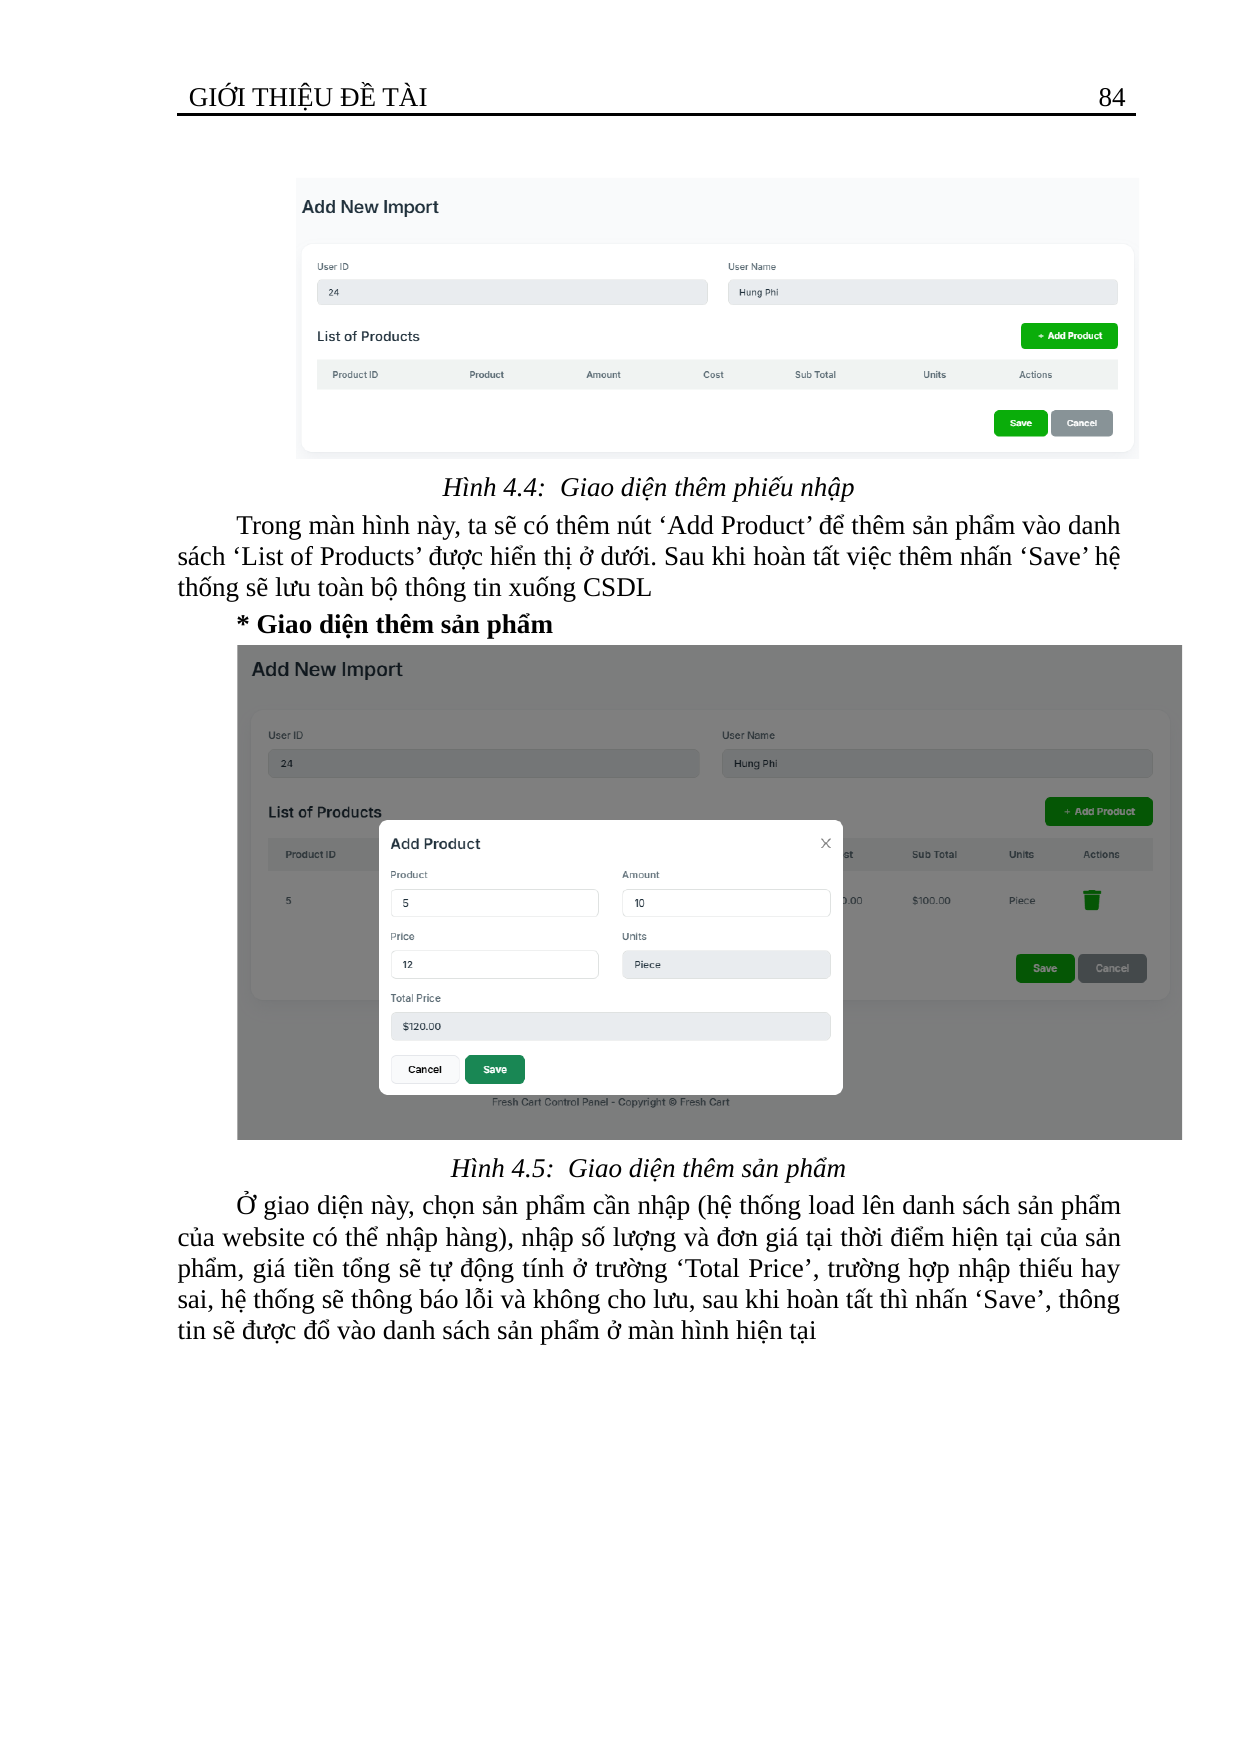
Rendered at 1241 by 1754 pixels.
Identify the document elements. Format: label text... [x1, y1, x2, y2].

title Giao diện thêm phiếu nhập [177, 471, 1122, 502]
text Trong màn hình này, ta sẽ có thêm nút ‘Add Product’ để thêm sản phẩm vào danh sách ‘List of Products’ được hiển thị ở dưới. Sau khi hoàn tất việc thêm nhấn ‘Save’ hệ thống sẽ lưu toàn bộ thông tin xuống CSDL [177, 509, 1122, 602]
text * Giao diện thêm sản phẩm [177, 608, 1122, 639]
picture [237, 645, 1183, 1140]
text Ở giao diện này, chọn sản phẩm cần nhập (hệ thống load lên danh sách sản phẩm của website có thể nhập hàng), nhập số lượng và đơn giá tại thời điểm hiện tại của sản phẩm, giá tiền tổng sẽ tự động tính ở trường ‘Total Price’, trường hợp nhập thiếu hay sai, hệ thống sẽ thông báo lỗi và không cho lưu, sau khi hoàn tất thì nhấn ‘Save’, thông tin sẽ được đổ vào danh sách sản phẩm ở màn hình hiện tại [177, 1189, 1122, 1345]
picture [296, 177, 1140, 459]
title Giao diện thêm sản phẩm [177, 1152, 1122, 1183]
